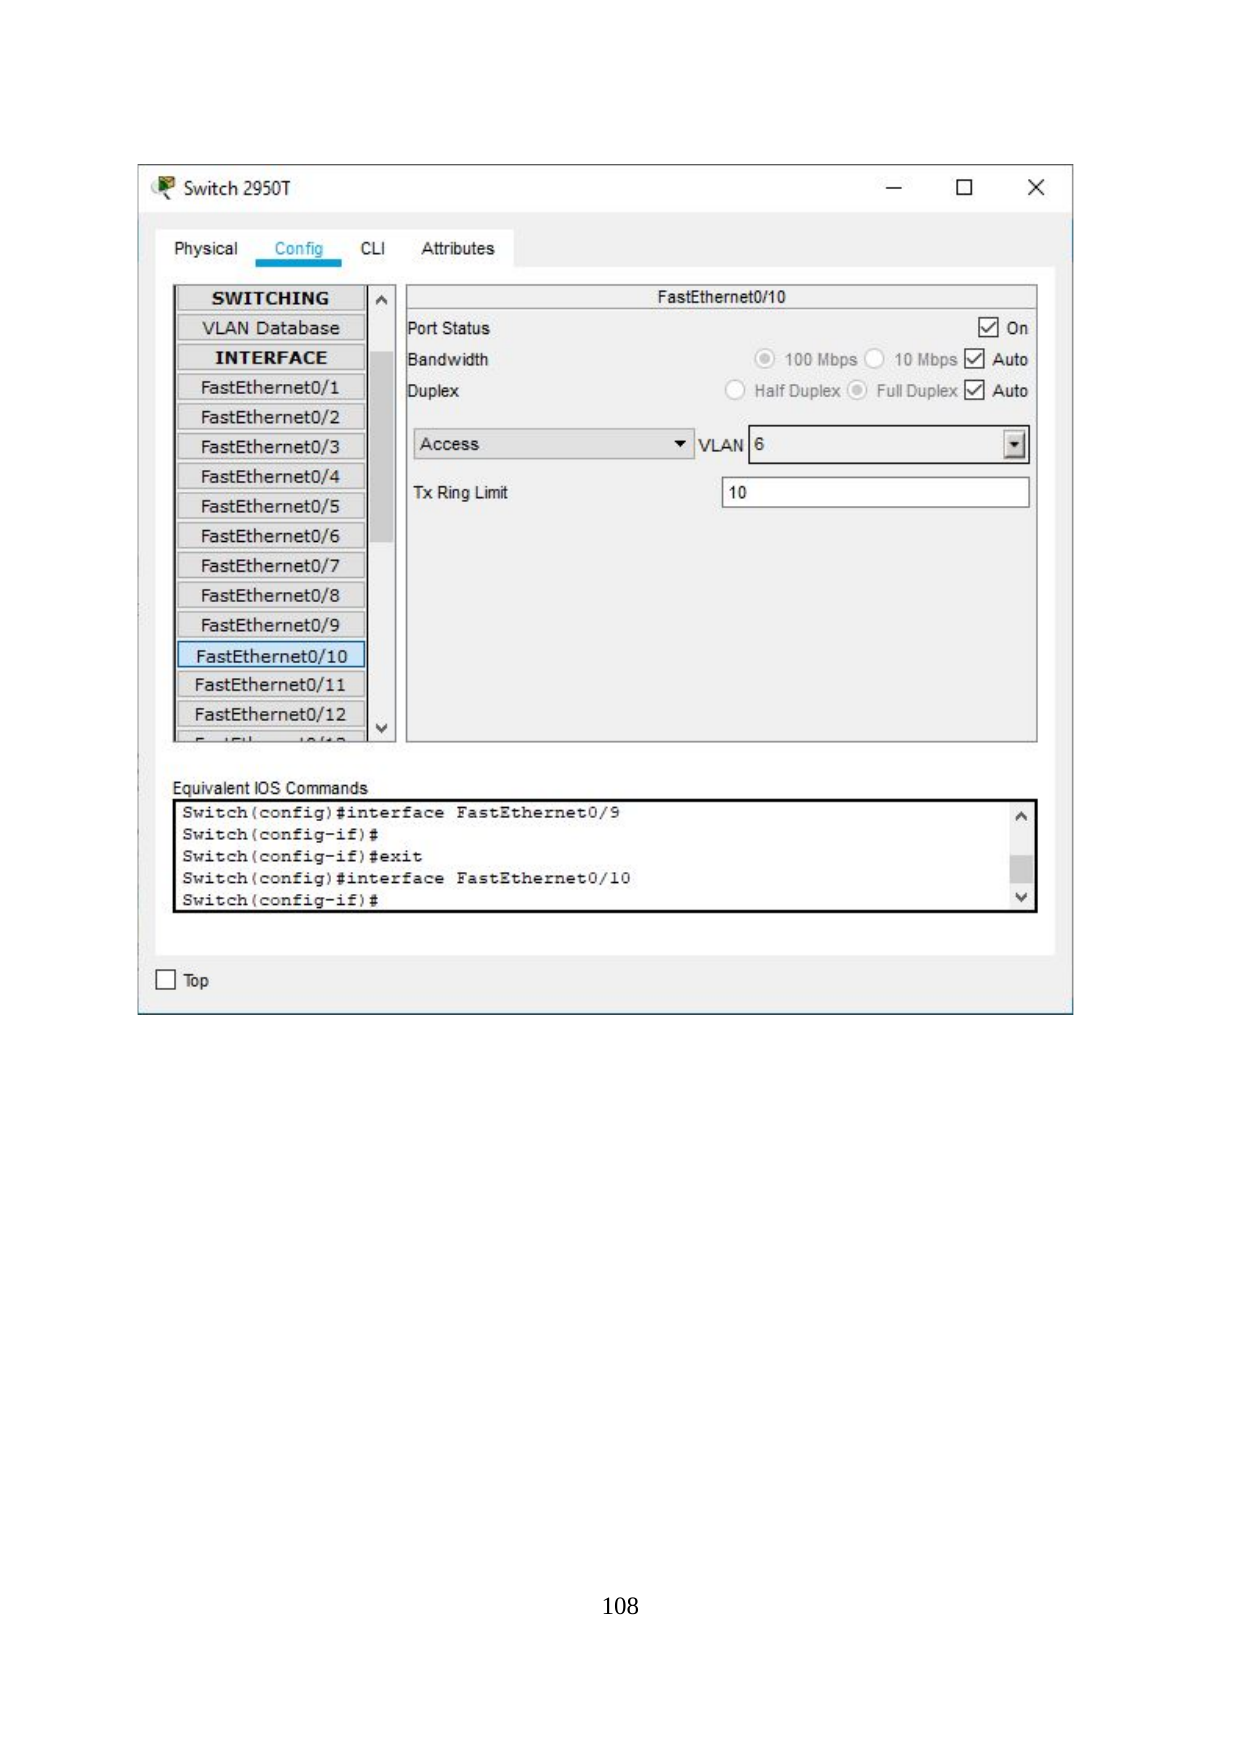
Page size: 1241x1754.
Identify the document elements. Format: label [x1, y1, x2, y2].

picture [137, 164, 1074, 1015]
